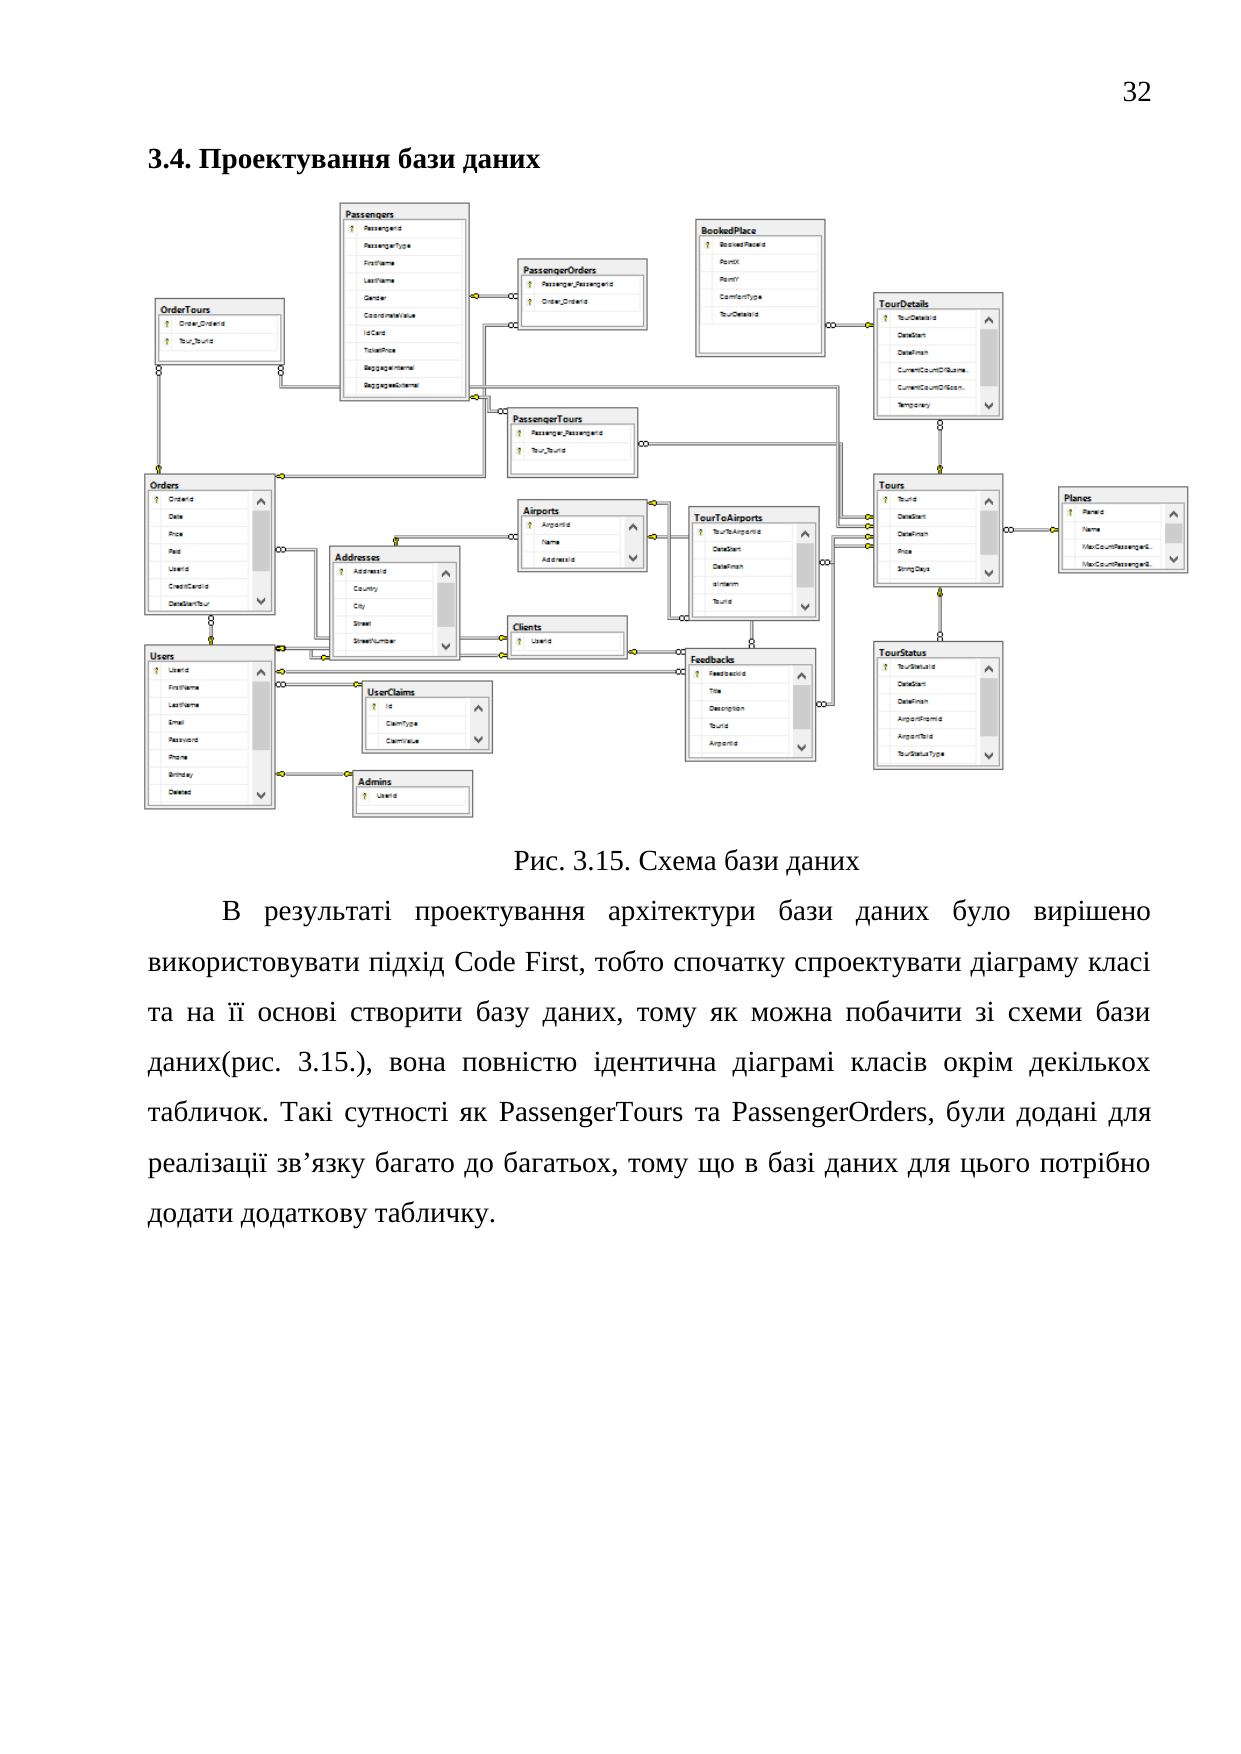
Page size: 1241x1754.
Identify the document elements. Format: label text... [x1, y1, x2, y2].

subtitle 3.4. Проектування бази даних [148, 141, 1152, 174]
text Рис. 3.15. Схема бази даних [148, 843, 1152, 877]
picture [128, 191, 1200, 827]
text В результаті проектування архітектури бази даних було вирішено використовувати підхід Code First, тобто спочатку спроектувати діаграму класі та на її основі створити базу даних, тому як можна побачити зі схеми бази даних(рис. 3.15.), вона повністю ідентична діаграмі класів окрім декількох табличок. Такі сутності як PassengerTours та PassengerOrders, були додані для реалізації зв’язку багато до багатьох, тому що в базі даних для цього потрібно додати додаткову табличку. [148, 893, 1152, 1229]
